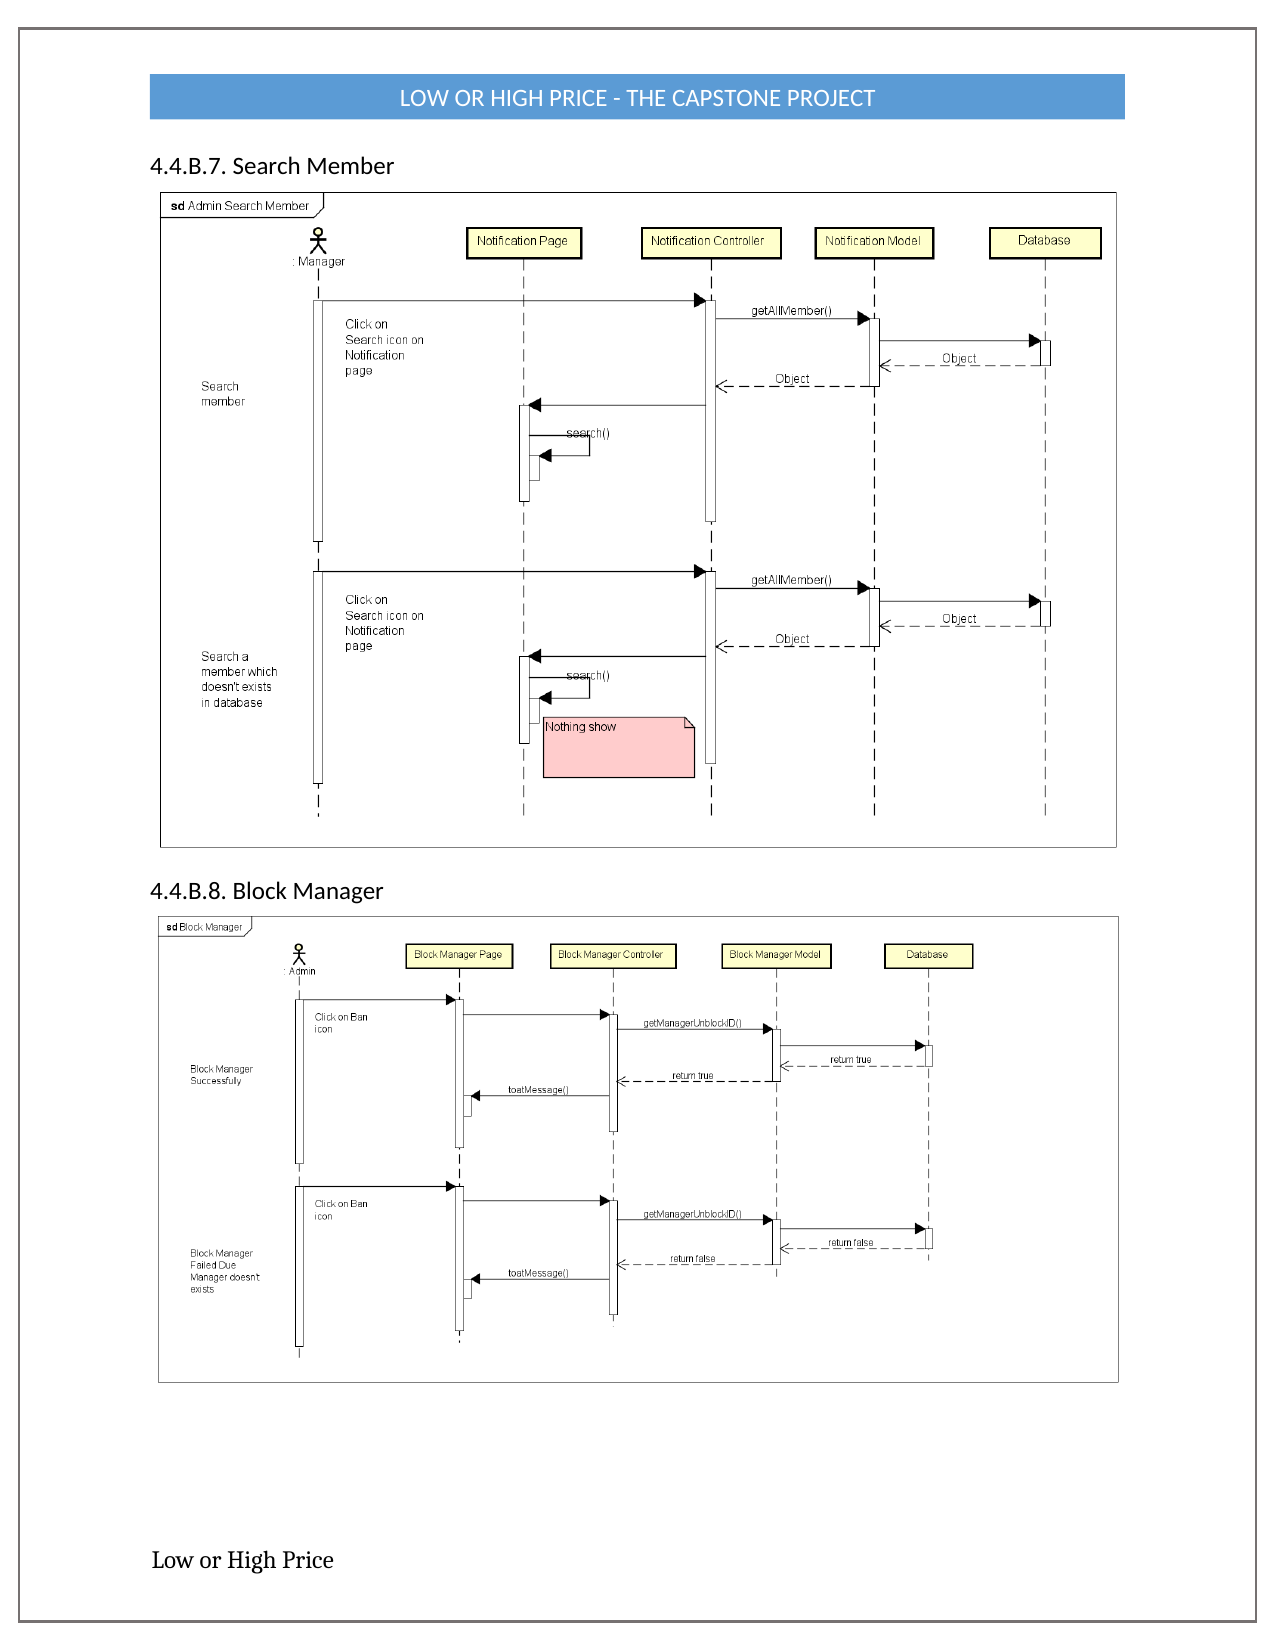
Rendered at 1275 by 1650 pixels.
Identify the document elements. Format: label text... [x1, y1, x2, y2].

text 4.4.B.7. Search Member [150, 150, 1125, 182]
text 4.4.B.8. Block Manager [150, 875, 1125, 908]
picture [150, 182, 1125, 857]
picture [150, 908, 1125, 1390]
